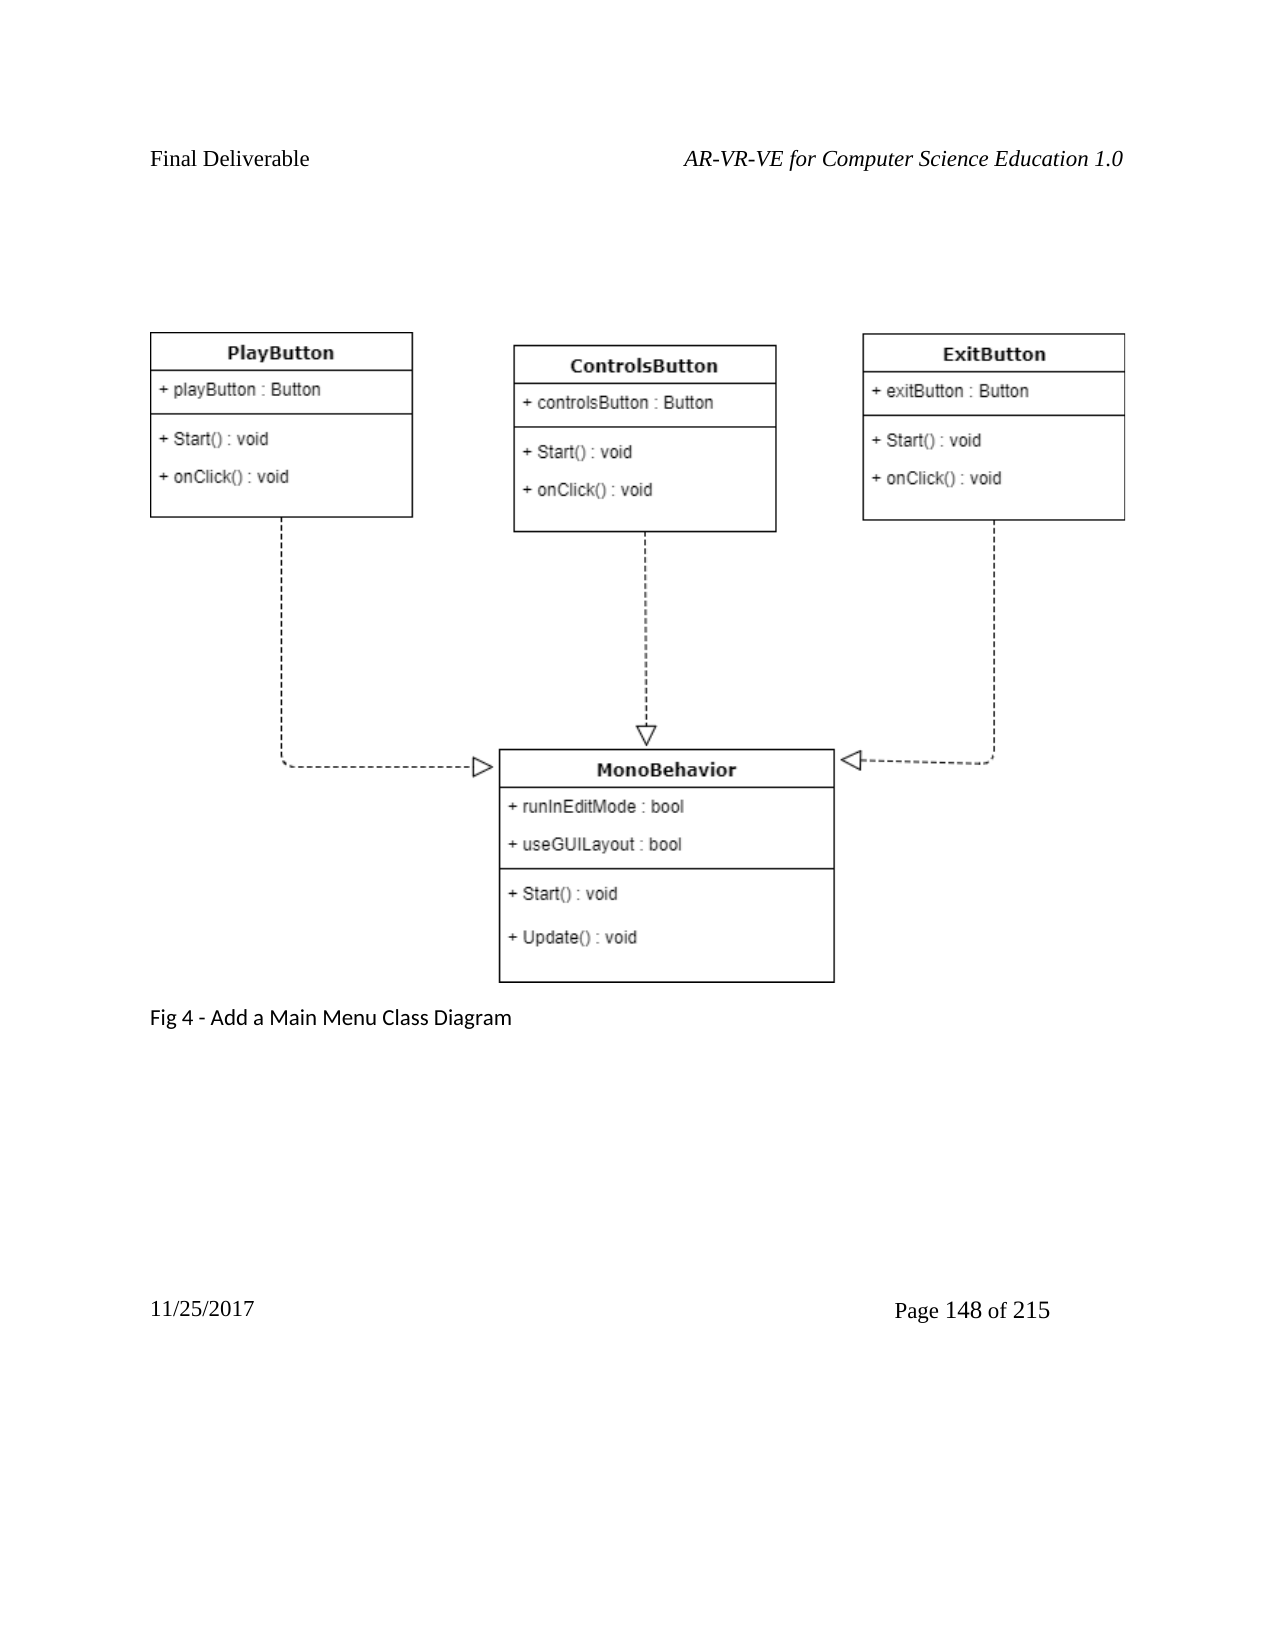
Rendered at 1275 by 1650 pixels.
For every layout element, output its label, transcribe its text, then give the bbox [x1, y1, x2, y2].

picture [150, 332, 1125, 983]
text Fig 4 - Add a Main Menu Class Diagram [150, 1003, 1125, 1031]
